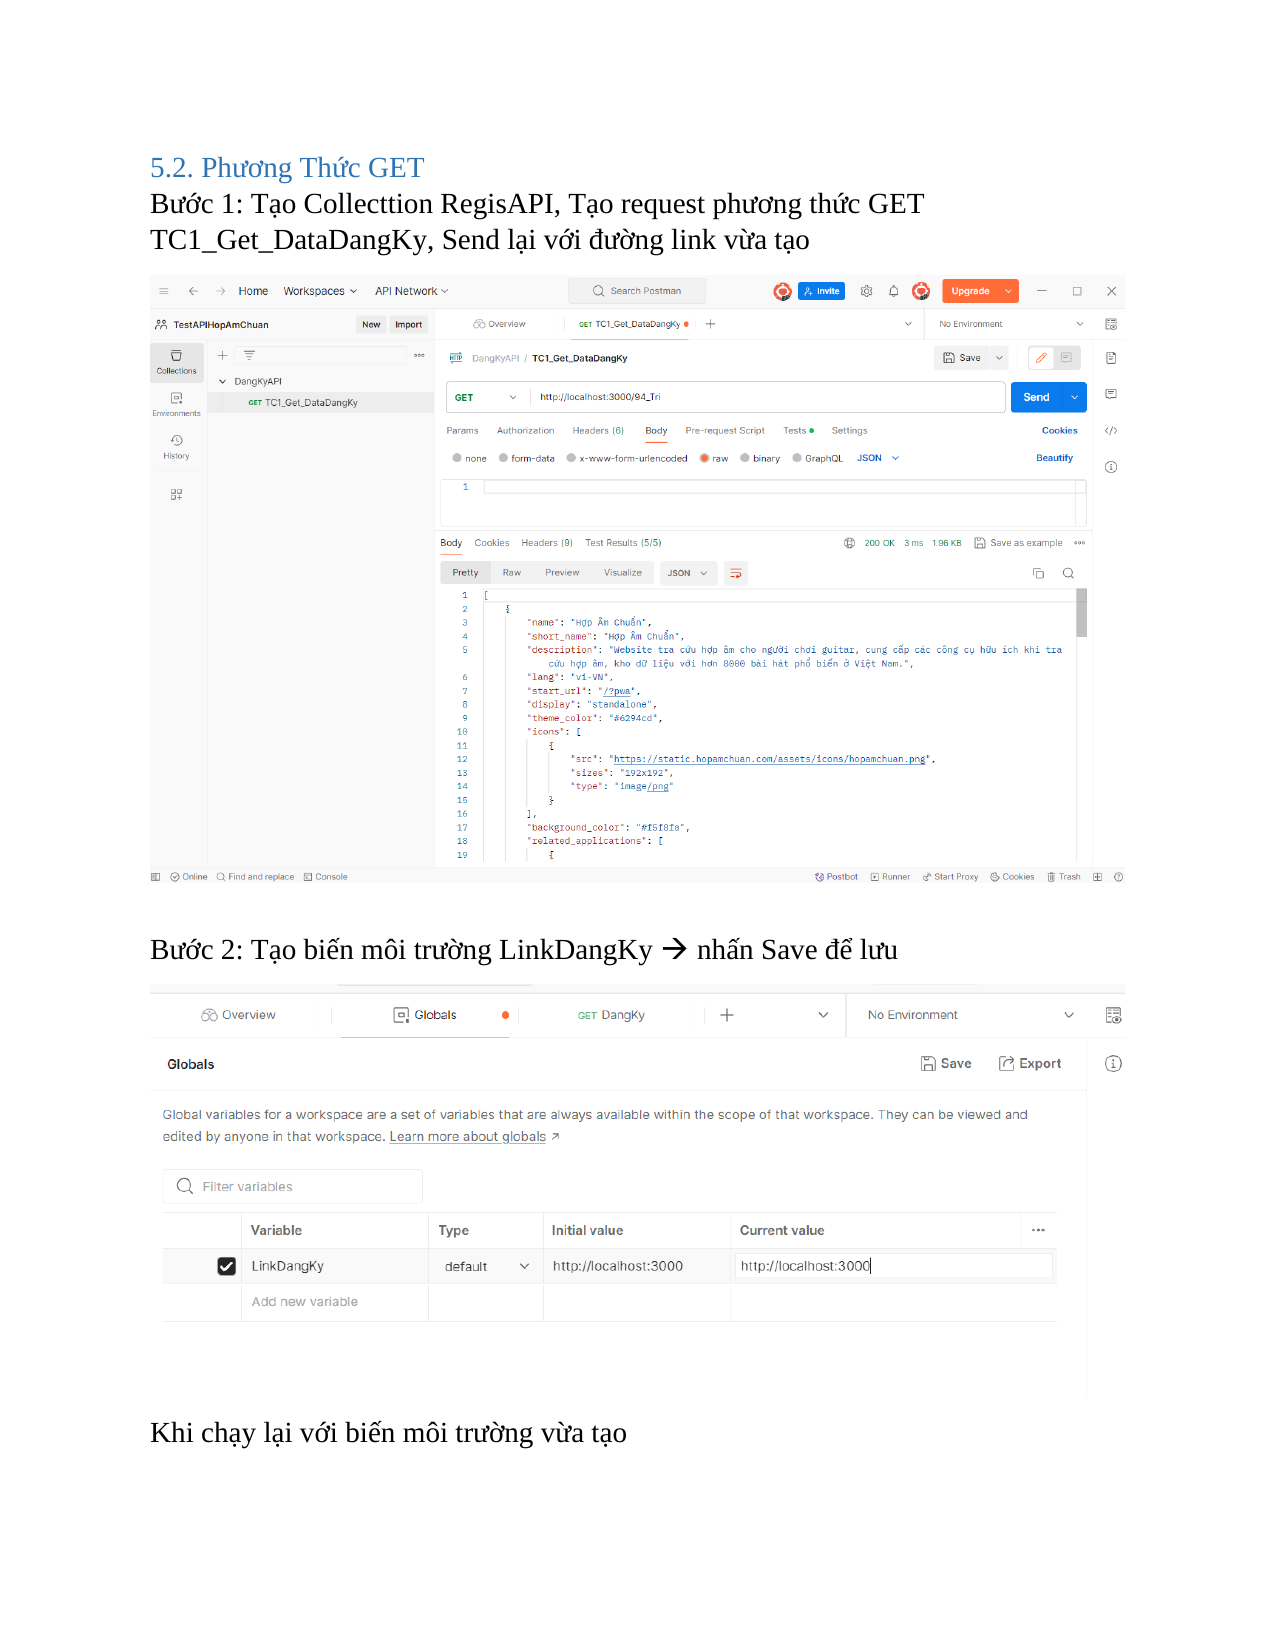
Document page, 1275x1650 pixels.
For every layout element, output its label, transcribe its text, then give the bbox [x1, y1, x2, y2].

subtitle 5.2. Phương Thức GET [150, 150, 1125, 183]
picture [150, 984, 1125, 1397]
text Khi chạy lại với biến môi trường vừa tạo [150, 1416, 1125, 1449]
picture [150, 275, 1125, 883]
text Bước 1: Tạo Collecttion RegisAPI, Tạo request phương thức GET TC1_Get_DataDangKy, Send lại với đường link vừa tạo [150, 186, 1125, 256]
text Bước 2: Tạo biến môi trường LinkDangKy nhấn Save để lưu [150, 932, 1125, 965]
